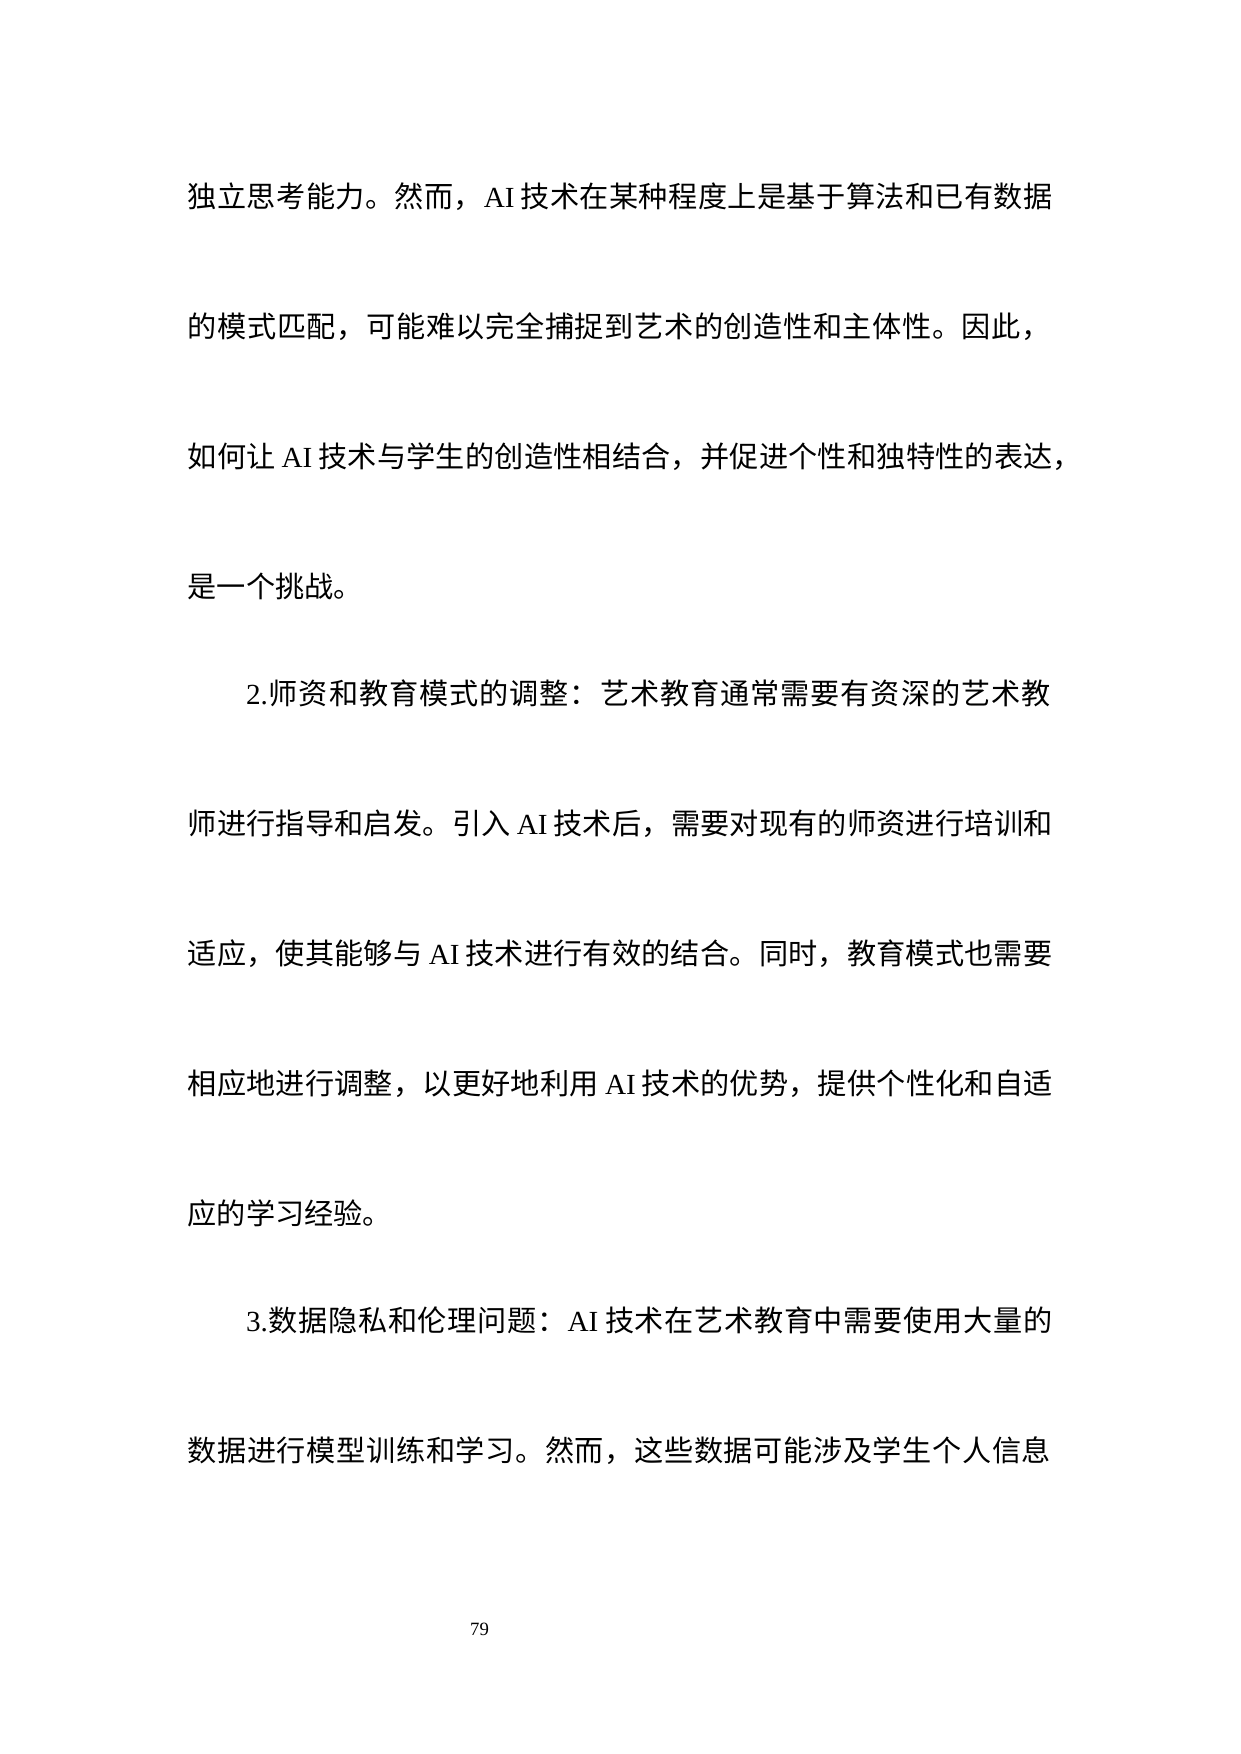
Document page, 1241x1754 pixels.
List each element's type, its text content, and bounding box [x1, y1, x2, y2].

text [187, 1287, 1053, 1482]
text 2.师资和教育模式的调整：艺术教育通常需要有资深的艺术教师进行指导和启发。引入AI技术后，需要对现有的师资进行培训和适应，使其能够与AI技术进行有效的结合。同时，教育模式也需要相应地进行调整，以更好地利用AI技术的优势，提供个性化和自适应的学习经验。 [187, 659, 1053, 1244]
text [187, 162, 1053, 617]
